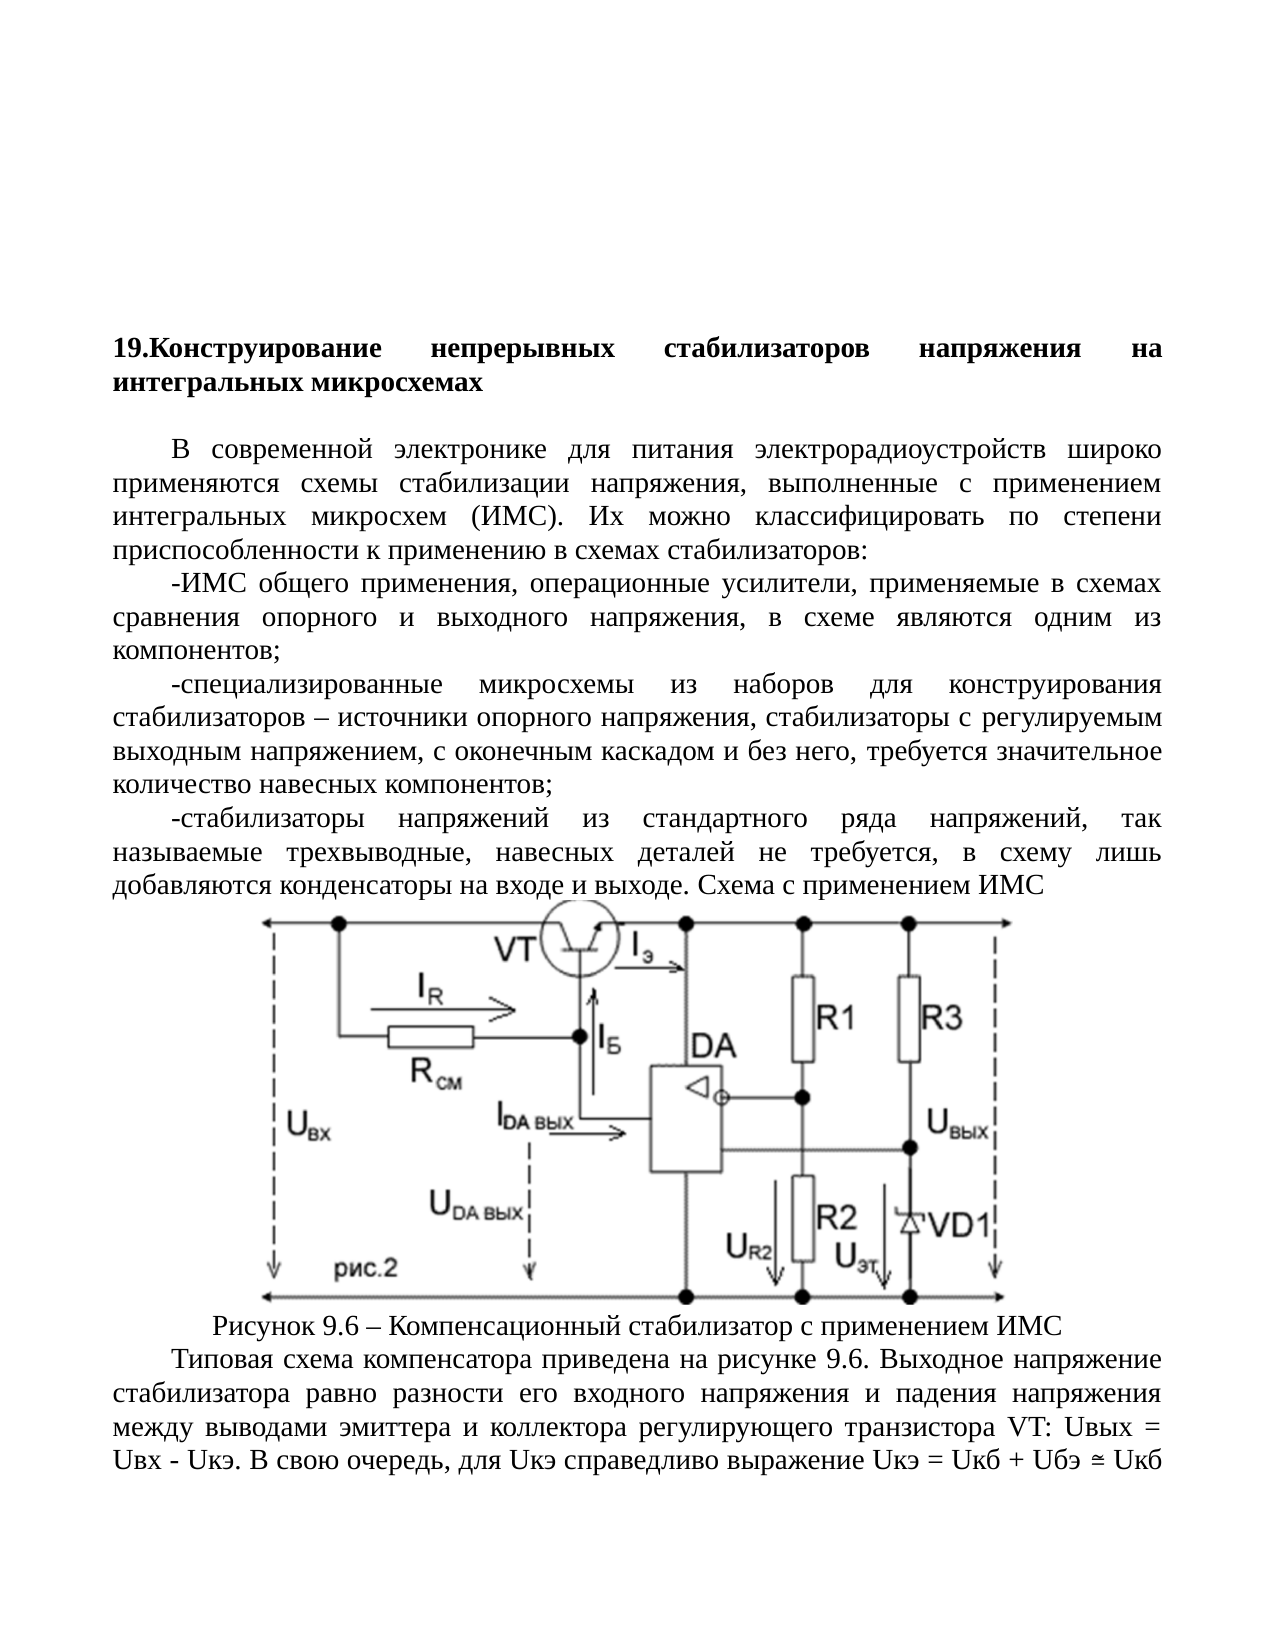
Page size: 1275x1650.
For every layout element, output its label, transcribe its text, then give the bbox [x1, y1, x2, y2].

picture [254, 900, 1021, 1309]
text -ИМС общего применения, операционные усилители, применяемые в схемах сравнения опорного и выходного напряжения, в схеме являются одним из компонентов; [112, 565, 1162, 666]
list Рисунок 9.6 – Компенсационный стабилизатор с применением ИМС [112, 1308, 1162, 1342]
text -специализированные микросхемы из наборов для конструирования стабилизаторов – источники опорного напряжения, стабилизаторы с регулируемым выходным напряжением, с оконечным каскадом и без него, требуется значительное количество навесных компонентов; [112, 666, 1162, 800]
list 19.Конструирование непрерывных стабилизаторов напряжения на интегральных микросхемах [112, 331, 1162, 398]
text -стабилизаторы напряжений из стандартного ряда напряжений, так называемые трехвыводные, навесных деталей не требуется, в схему лишь добавляются конденсаторы на входе и выходе. Схема с применением ИМС [112, 800, 1162, 901]
text В современной электронике для питания электрорадиоустройств широко применяются схемы стабилизации напряжения, выполненные с применением интегральных микросхем (ИМС). Их можно классифицировать по степени приспособленности к применению в схемах стабилизаторов: [112, 431, 1162, 565]
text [112, 1342, 1162, 1476]
